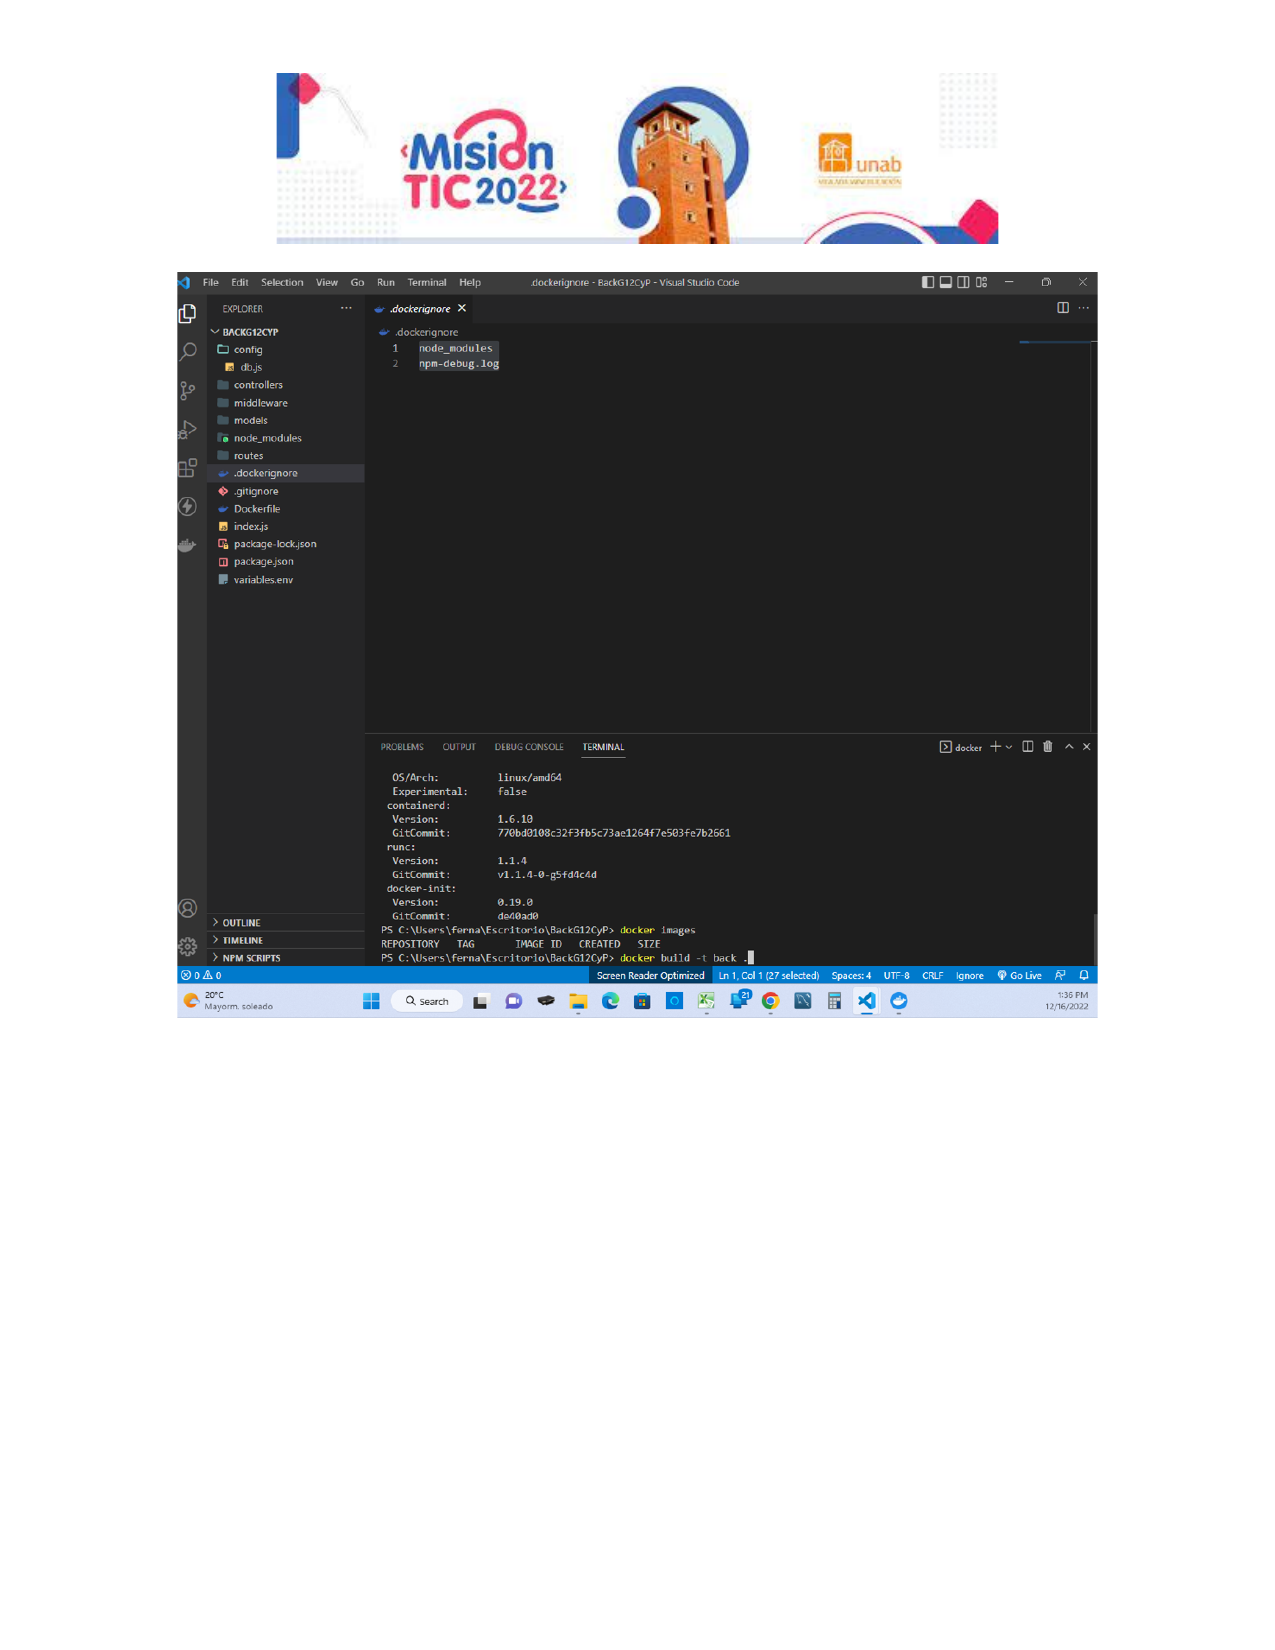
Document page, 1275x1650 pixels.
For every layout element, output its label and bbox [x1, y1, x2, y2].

picture [276, 73, 999, 244]
picture [177, 272, 1098, 1018]
